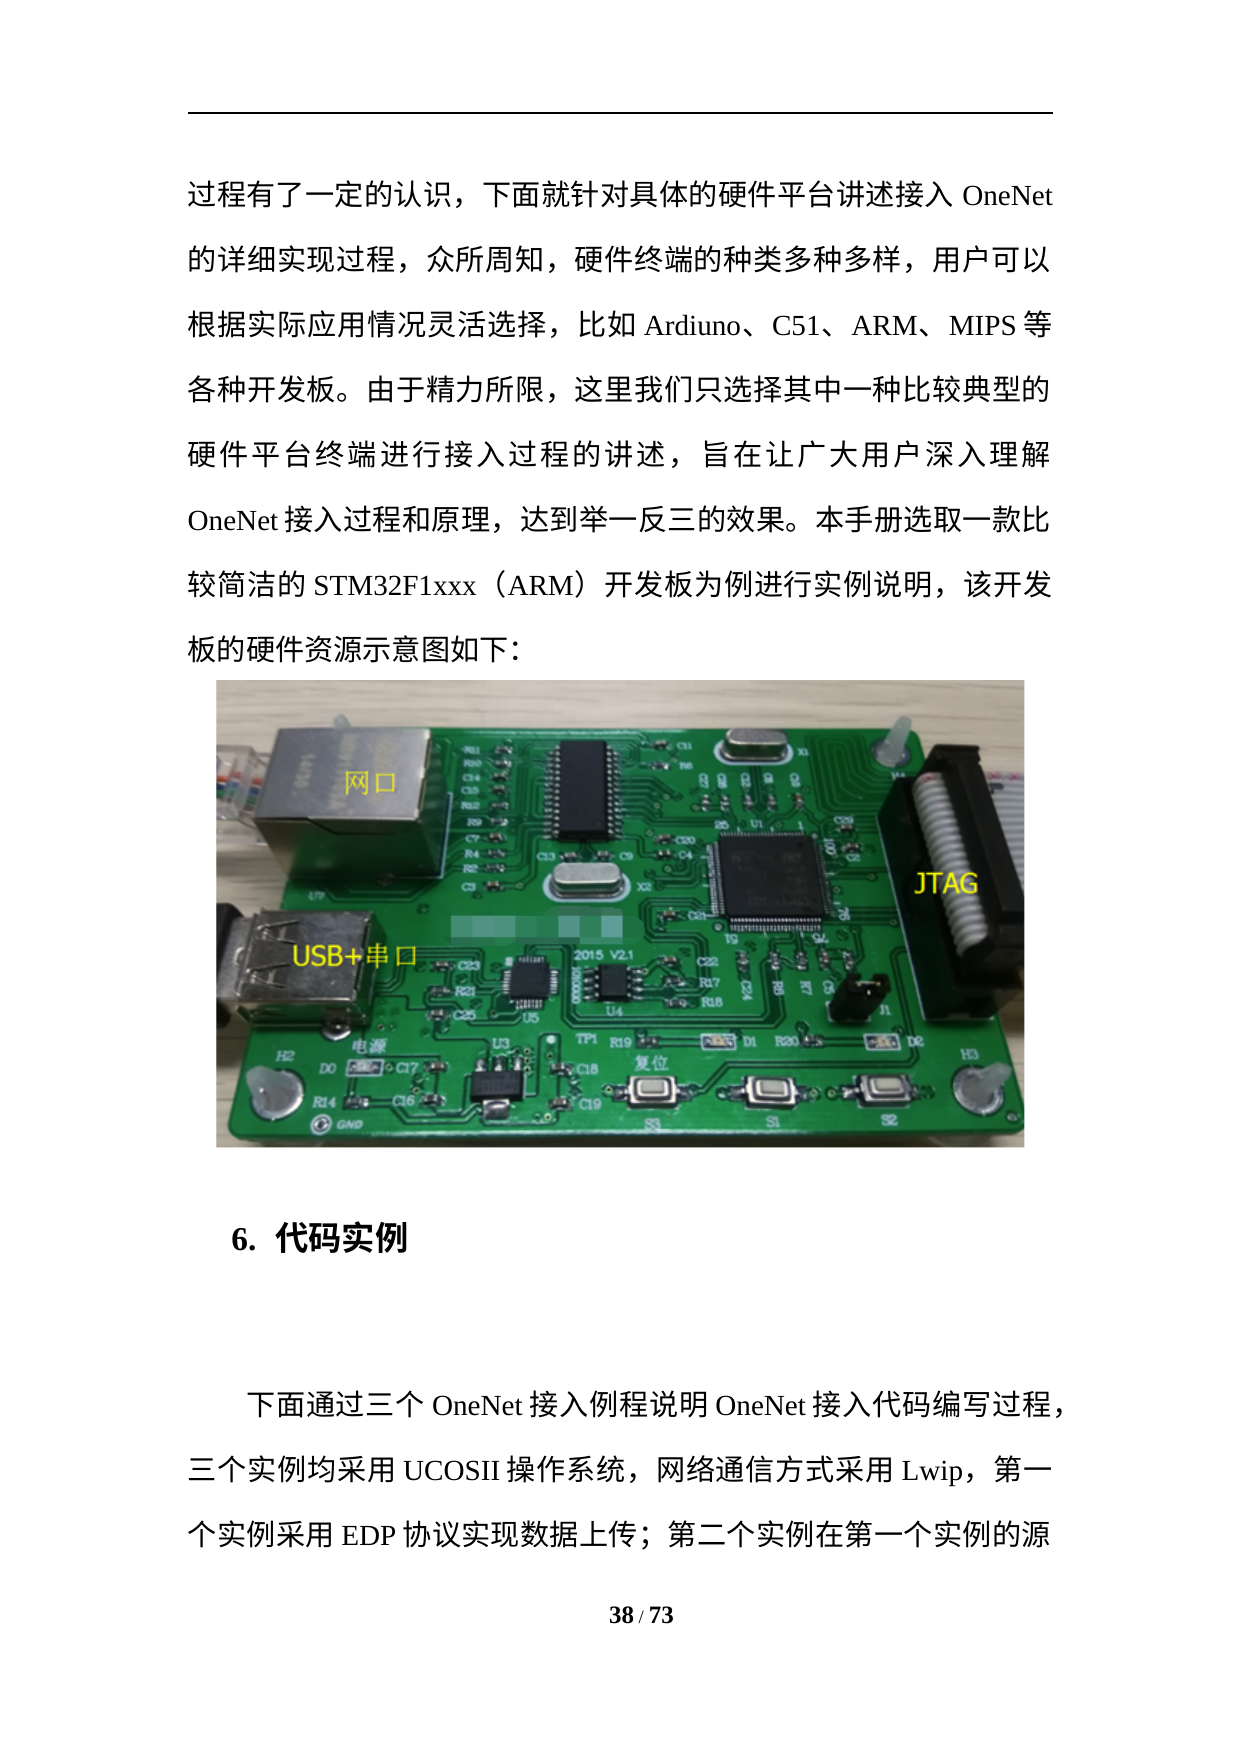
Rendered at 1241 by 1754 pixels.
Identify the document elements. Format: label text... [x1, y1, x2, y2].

picture [215, 680, 1025, 1149]
subtitle 代码实例 [231, 1203, 1053, 1268]
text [187, 160, 1053, 680]
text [187, 1370, 1053, 1565]
